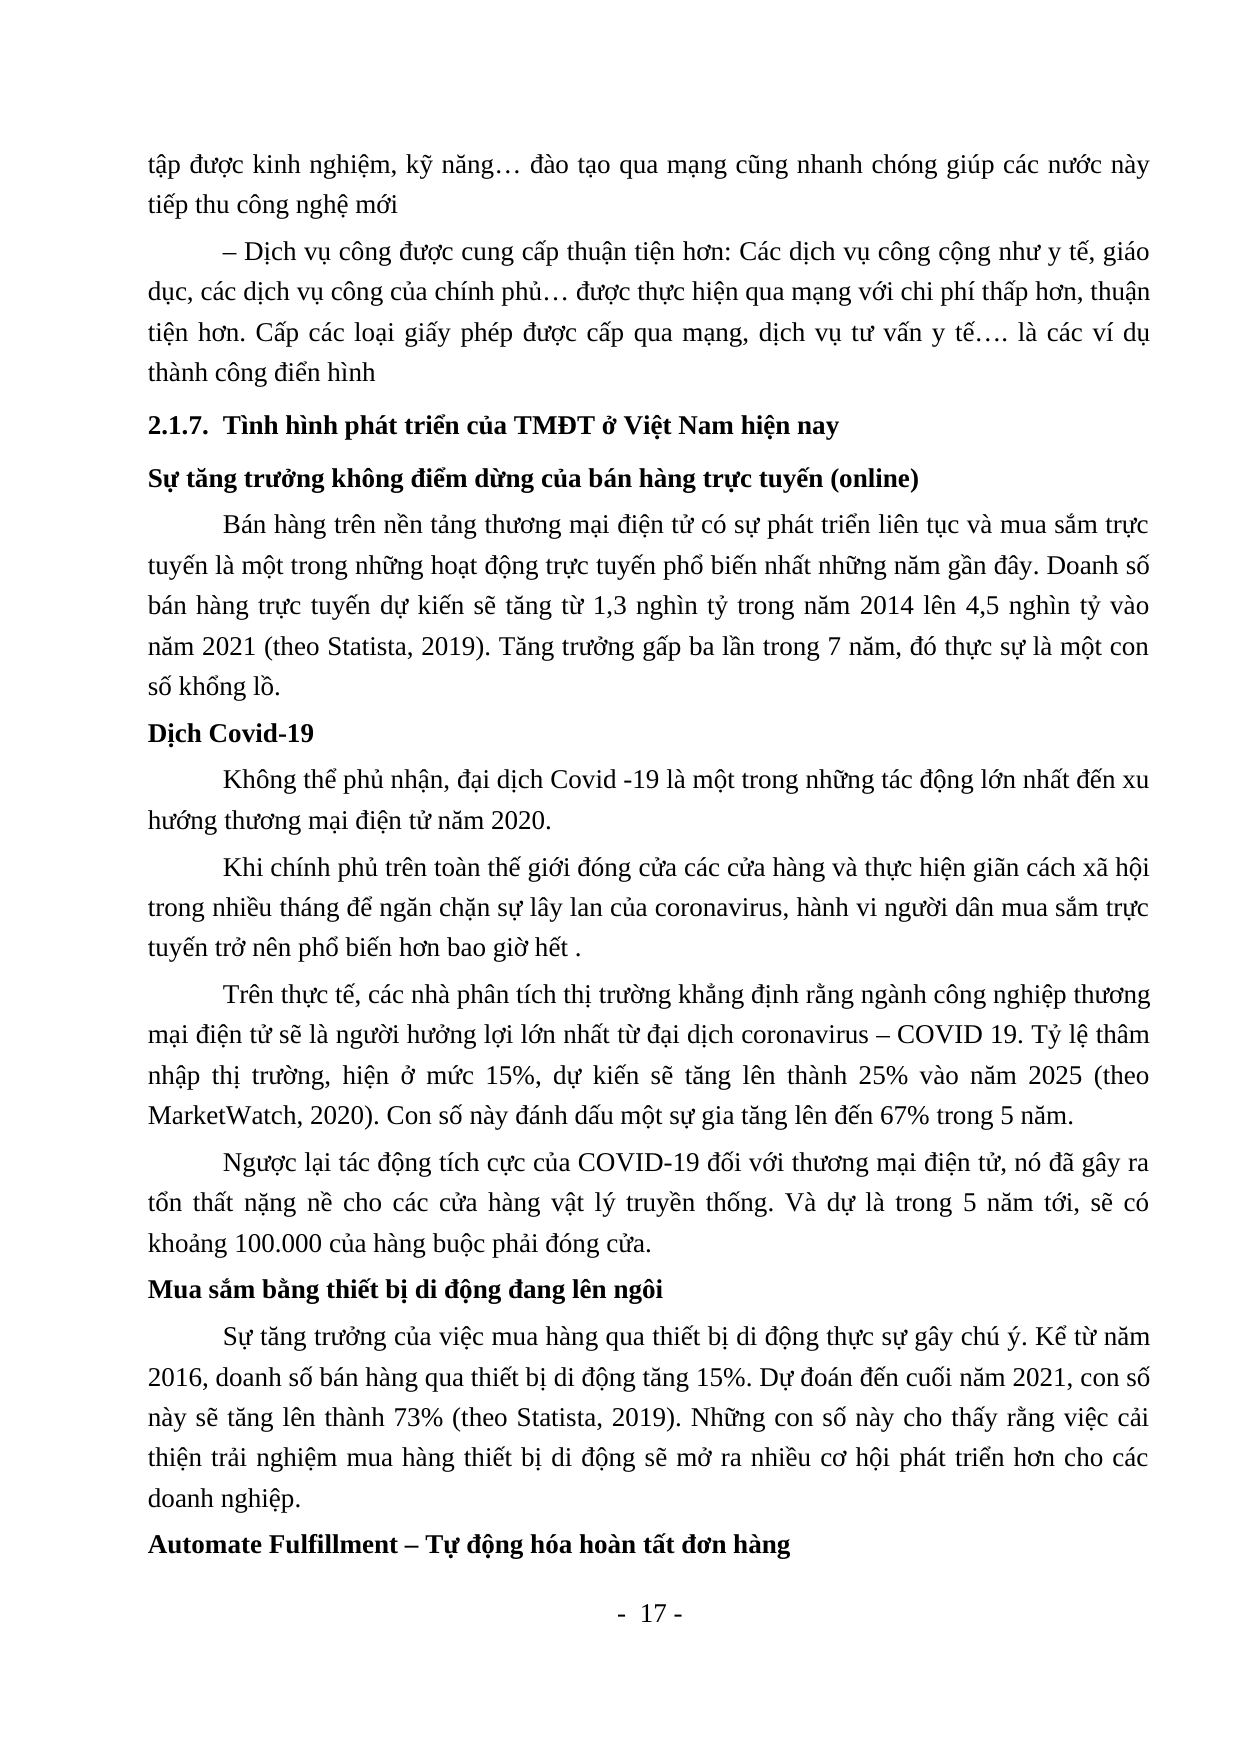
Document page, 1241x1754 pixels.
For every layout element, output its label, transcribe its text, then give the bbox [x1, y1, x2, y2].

text Khi chính phủ trên toàn thế giới đóng cửa các cửa hàng và thực hiện giãn cách xã hội trong nhiều tháng để ngăn chặn sự lây lan của coronavirus, hành vi người dân mua sắm trực tuyến trở nên phổ biến hơn bao giờ hết . [148, 851, 1152, 963]
text Mua sắm bằng thiết bị di động đang lên ngôi [148, 1273, 1152, 1305]
text – Dịch vụ công được cung cấp thuận tiện hơn: Các dịch vụ công cộng như y tế, giáo dục, các dịch vụ công của chính phủ… được thực hiện qua mạng với chi phí thấp hơn, thuận tiện hơn. Cấp các loại giấy phép được cấp qua mạng, dịch vụ tư vấn y tế…. là các ví dụ thành công điển hình [148, 235, 1152, 387]
subtitle Tình hình phát triển của TMĐT ở Việt Nam hiện nay [148, 409, 1152, 440]
text Automate Fulfillment – Tự động hóa hoàn tất đơn hàng [148, 1528, 1152, 1560]
text Không thể phủ nhận, đại dịch Covid -19 là một trong những tác động lớn nhất đến xu hướng thương mại điện tử năm 2020. [148, 763, 1152, 835]
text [148, 148, 1152, 219]
text Sự tăng trưởng của việc mua hàng qua thiết bị di động thực sự gây chú ý. Kể từ năm 2016, doanh số bán hàng qua thiết bị di động tăng 15%. Dự đoán đến cuối năm 2021, con số này sẽ tăng lên thành 73% (theo Statista, 2019). Những con số này cho thấy rằng việc cải thiện trải nghiệm mua hàng thiết bị di động sẽ mở ra nhiều cơ hội phát triển hơn cho các doanh nghiệp. [148, 1320, 1152, 1513]
text Dịch Covid-19 [148, 717, 1152, 748]
text Bán hàng trên nền tảng thương mại điện tử có sự phát triển liên tục và mua sắm trực tuyến là một trong những hoạt động trực tuyến phổ biến nhất những năm gần đây. Doanh số bán hàng trực tuyến dự kiến sẽ tăng từ 1,3 nghìn tỷ trong năm 2014 lên 4,5 nghìn tỷ vào năm 2021 (theo Statista, 2019). Tăng trưởng gấp ba lần trong 7 năm, đó thực sự là một con số khổng lồ. [148, 508, 1152, 701]
text Ngược lại tác động tích cực của COVID-19 đối với thương mại điện tử, nó đã gây ra tổn thất nặng nề cho các cửa hàng vật lý truyền thống. Và dự là trong 5 năm tới, sẽ có khoảng 100.000 của hàng buộc phải đóng cửa. [148, 1146, 1152, 1258]
text Trên thực tế, các nhà phân tích thị trường khẳng định rằng ngành công nghiệp thương mại điện tử sẽ là người hưởng lợi lớn nhất từ đại dịch coronavirus – COVID 19. Tỷ lệ thâm nhập thị trường, hiện ở mức 15%, dự kiến sẽ tăng lên thành 25% vào năm 2025 (theo MarketWatch, 2020). Con số này đánh dấu một sự gia tăng lên đến 67% trong 5 năm. [148, 978, 1152, 1131]
text Sự tăng trưởng không điểm dừng của bán hàng trực tuyến (online) [148, 462, 1152, 493]
